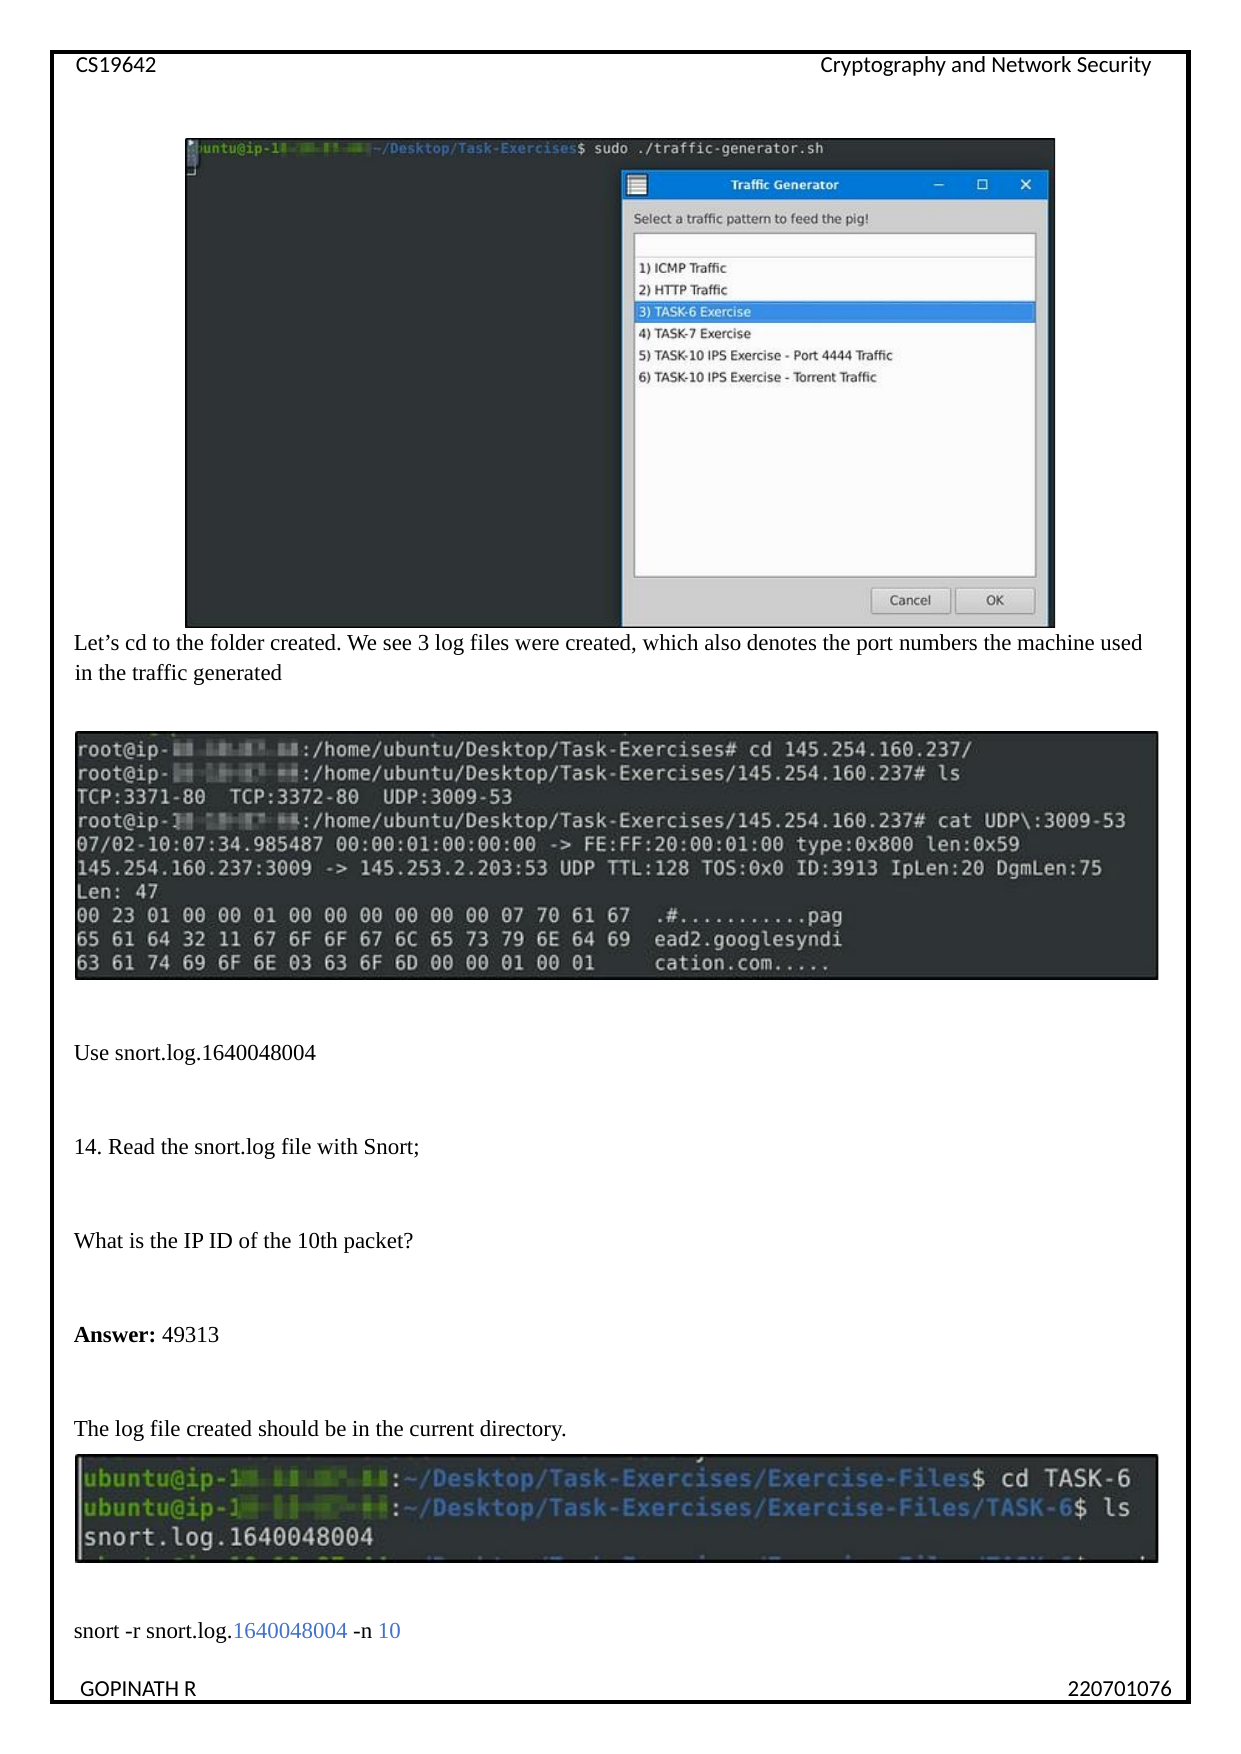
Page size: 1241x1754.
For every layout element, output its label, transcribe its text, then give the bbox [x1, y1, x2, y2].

text What is the IP ID of the 10th packet? [73, 1227, 1166, 1253]
picture [185, 138, 1056, 628]
text Answer: 49313 [73, 1321, 1172, 1348]
list Read the snort.log file with Snort; [73, 1133, 1166, 1159]
picture [75, 731, 1159, 980]
text snort -r snort.log.1640048004 -n 10 [73, 1617, 1166, 1644]
picture [75, 1454, 1159, 1563]
text Use snort.log.1640048004 [73, 1039, 1166, 1065]
text Let’s cd to the folder created. We see 3 log files were created, which also denotes the port numbers the machine used in the traffic generated [73, 629, 1166, 685]
text The log file created should be in the current directory. [73, 1415, 1166, 1441]
